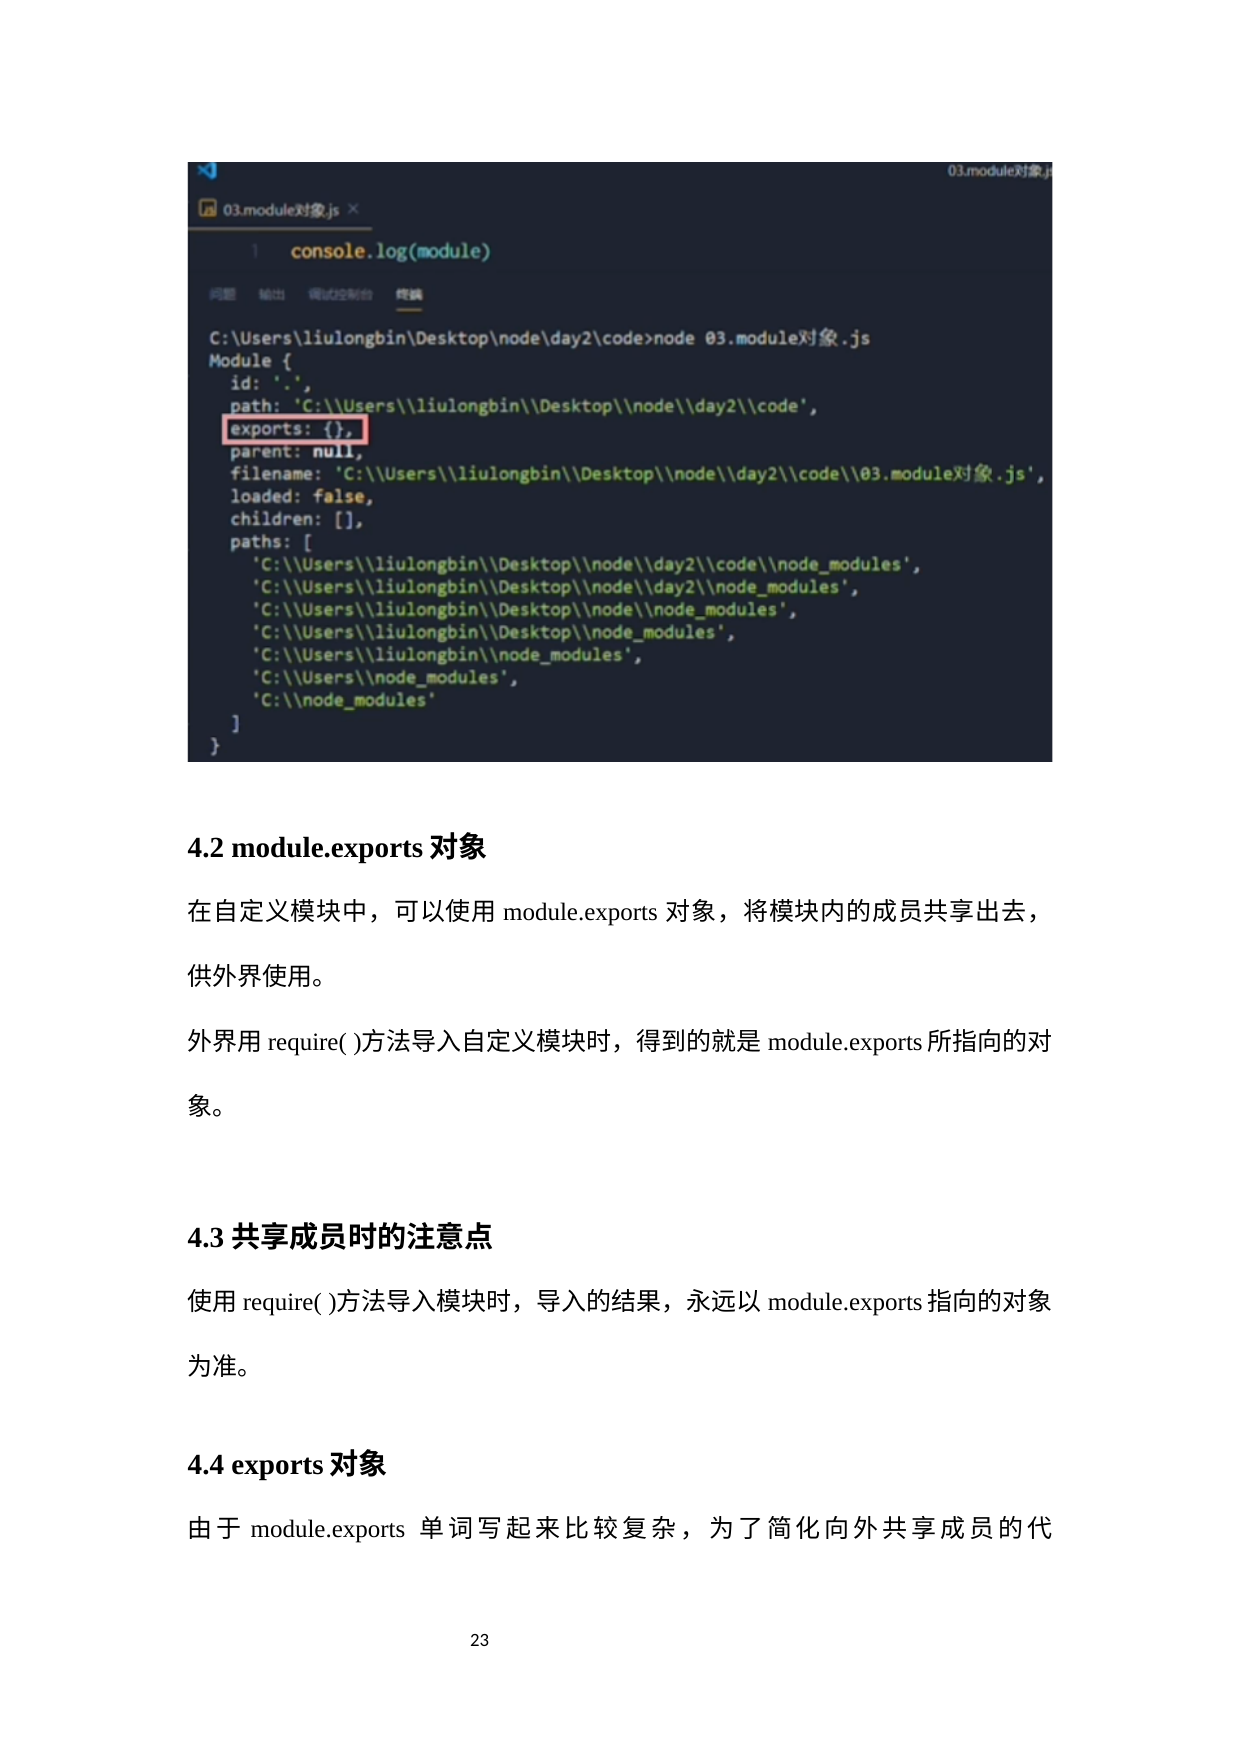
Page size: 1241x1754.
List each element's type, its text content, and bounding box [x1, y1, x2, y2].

text 在自定义模块中，可以使用module.exports 对象，将模块内的成员共享出去，供外界使用。 [187, 877, 1053, 1007]
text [187, 1494, 1053, 1559]
text 4.4 exports对象 [187, 1429, 1053, 1494]
text 4.2 module.exports对象 [187, 812, 1053, 877]
text 4.3 共享成员时的注意点 [187, 1202, 1053, 1267]
text 使用require( )方法导入模块时，导入的结果，永远以module.exports指向的对象为准。 [187, 1267, 1053, 1397]
text 外界用require( )方法导入自定义模块时，得到的就是 module.exports所指向的对象。 [187, 1007, 1053, 1137]
picture [187, 162, 1053, 762]
